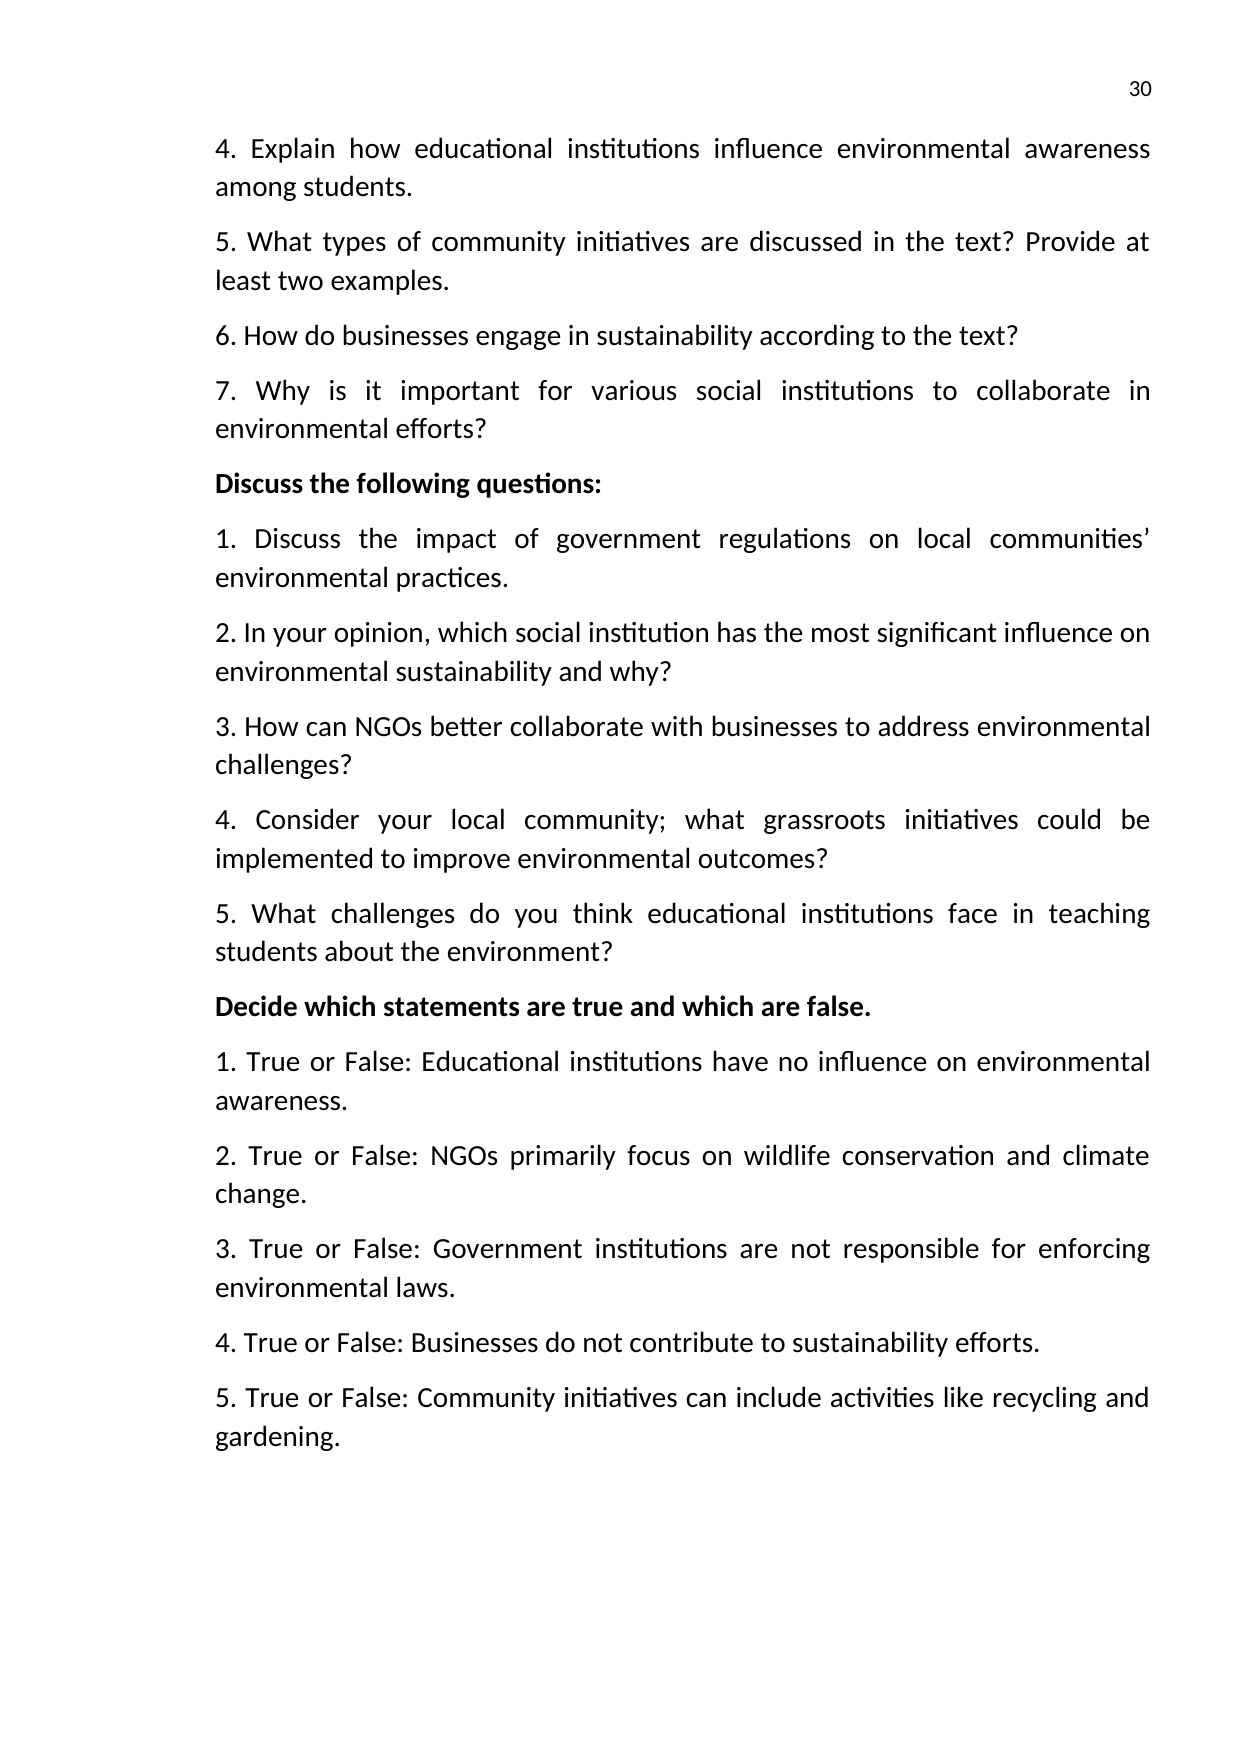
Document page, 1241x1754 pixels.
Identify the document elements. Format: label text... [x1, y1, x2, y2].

text 1. True or False: Educational institutions have no influence on environmental awareness. [215, 1043, 1152, 1117]
text 2. In your opinion, which social institution has the most significant influence on environmental sustainability and why? [215, 614, 1152, 688]
text 4. Explain how educational institutions influence environmental awareness among students. [215, 130, 1152, 204]
text 2. True or False: NGOs primarily focus on wildlife conservation and climate change. [215, 1137, 1152, 1211]
text 6. How do businesses engage in sustainability according to the text? [215, 317, 1152, 352]
text Discuss the following questions: [215, 466, 1152, 501]
text 5. What types of community initiatives are discussed in the text? Provide at least two examples. [215, 223, 1152, 297]
text 4. True or False: Businesses do not contribute to sustainability efforts. [215, 1324, 1152, 1360]
text 1. Discuss the impact of government regulations on local communities’ environmental practices. [215, 521, 1152, 595]
text 3. True or False: Government institutions are not responsible for enforcing environmental laws. [215, 1231, 1152, 1304]
text 7. Why is it important for various social institutions to collaborate in environmental efforts? [215, 372, 1152, 446]
text Decide which statements are true and which are false. [215, 988, 1152, 1024]
text 4. Consider your local community; what grassroots initiatives could be implemented to improve environmental outcomes? [215, 801, 1152, 875]
text 3. How can NGOs better collaborate with businesses to address environmental challenges? [215, 708, 1152, 782]
text 5. True or False: Community initiatives can include activities like recycling and gardening. [215, 1379, 1152, 1453]
text 5. What challenges do you think educational institutions face in teaching students about the environment? [215, 895, 1152, 969]
